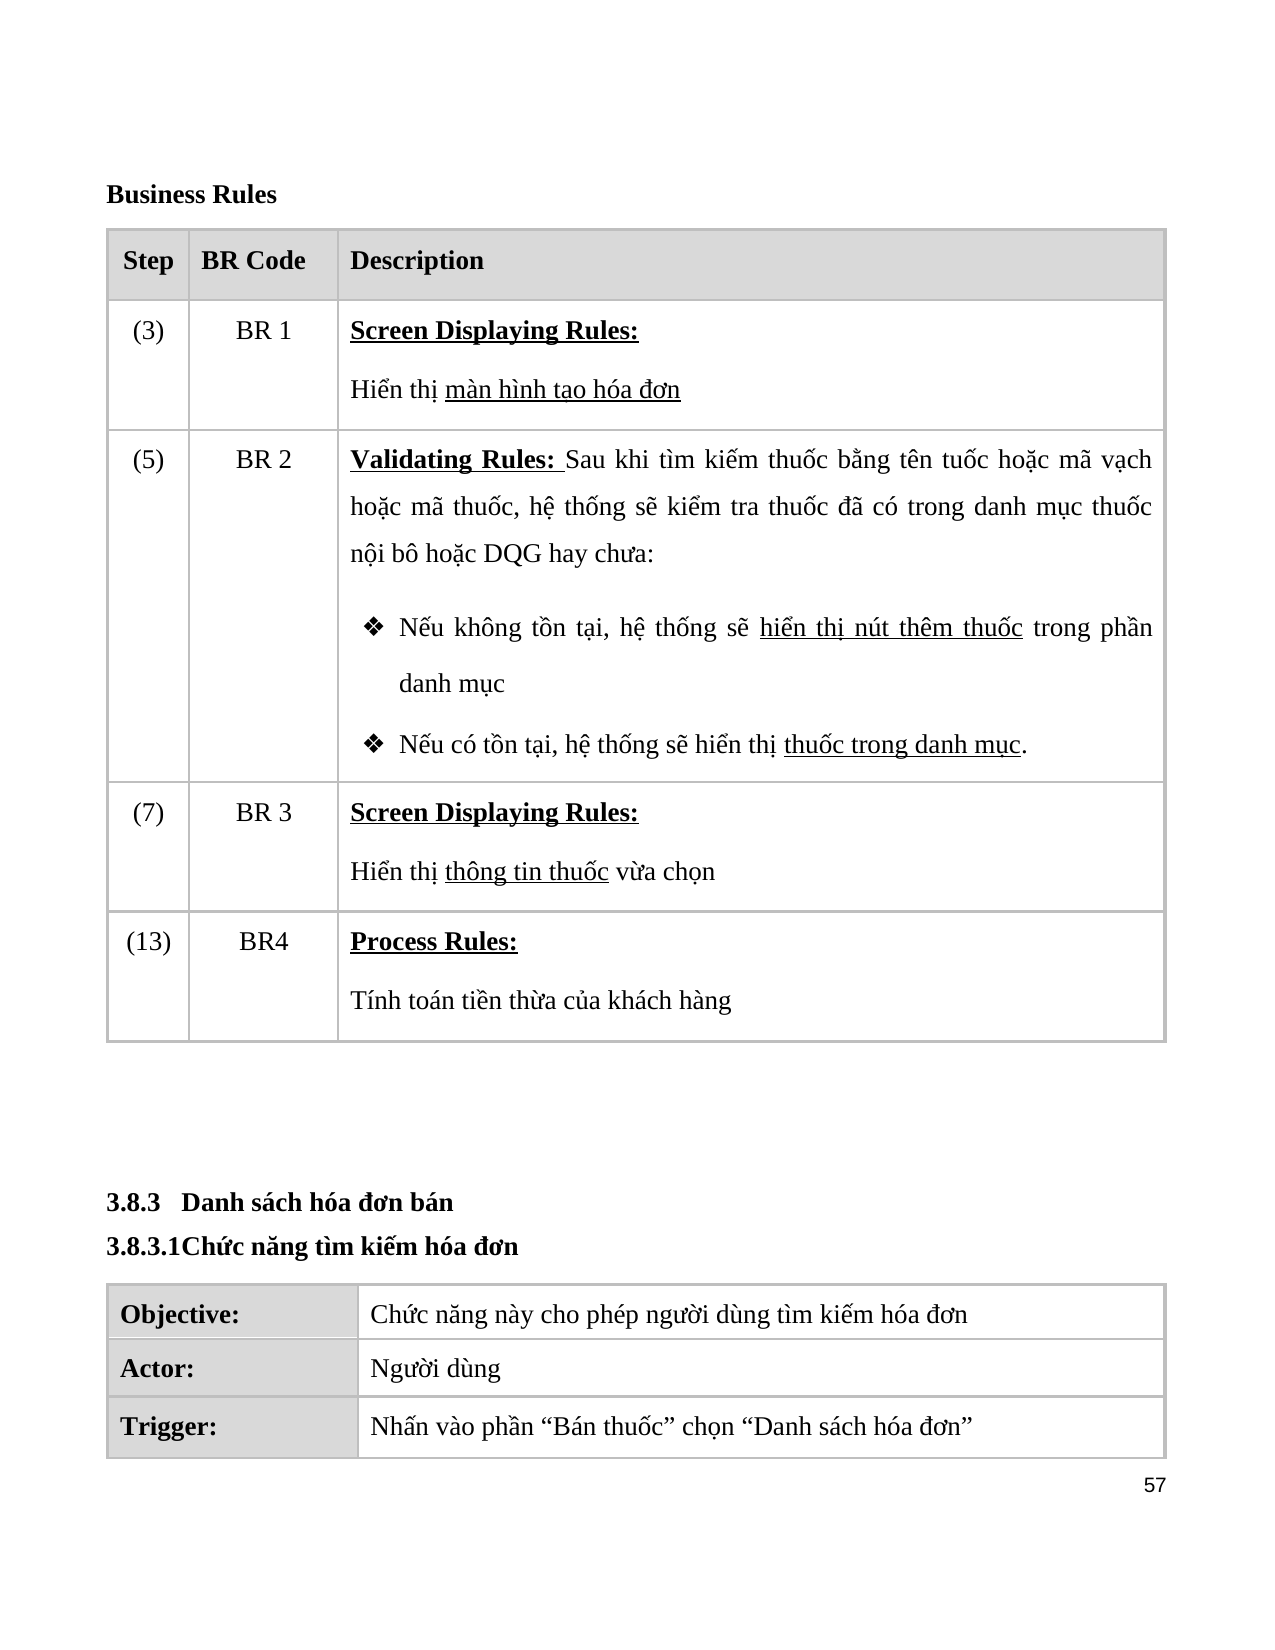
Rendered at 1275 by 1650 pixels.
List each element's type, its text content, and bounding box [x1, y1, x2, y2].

table_cell (13) [109, 913, 188, 1040]
table_header Objective: [109, 1286, 357, 1337]
table_cell Validating Rules: Sau khi tìm kiếm thuốc bằng tên tuốc hoặc mã vạch hoặc mã thuốc, hệ thống sẽ kiểm tra thuốc đã có trong danh mục thuốc nội bô hoặc DQG hay chưa: Nếu không tồn tại, hệ thống sẽ hiển thị nút thêm thuốc trong phần danh mục Nếu có tồn tại, hệ thống sẽ hiển thị thuốc trong danh mục. [339, 431, 1163, 781]
table_cell Actor: [109, 1340, 357, 1395]
table_cell BR4 [190, 913, 337, 1040]
table_cell Nhấn vào phần “Bán thuốc” chọn “Danh sách hóa đơn” [359, 1398, 1163, 1457]
table_cell Screen Displaying Rules: Hiển thị thông tin thuốc vừa chọn [339, 783, 1163, 910]
table_cell BR 1 [190, 301, 337, 429]
table_cell BR 3 [190, 783, 337, 910]
table_cell Người dùng [359, 1340, 1163, 1395]
text Business Rules [106, 178, 1167, 209]
table_cell BR 2 [190, 431, 337, 781]
subtitle Danh sách hóa đơn bán [106, 1186, 1167, 1217]
table_cell Process Rules: Tính toán tiền thừa của khách hàng [339, 913, 1163, 1040]
table_header Description [339, 231, 1163, 299]
table_header Step [109, 231, 188, 299]
table_cell (7) [109, 783, 188, 910]
table_cell (5) [109, 431, 188, 781]
table_header BR Code [190, 231, 337, 299]
subtitle Chức năng tìm kiếm hóa đơn [106, 1230, 1167, 1261]
table_cell (3) [109, 301, 188, 429]
table_cell Screen Displaying Rules: Hiển thị màn hình tạo hóa đơn [339, 301, 1163, 429]
table_cell Trigger: [109, 1398, 357, 1457]
table_header Chức năng này cho phép người dùng tìm kiếm hóa đơn [359, 1286, 1163, 1337]
